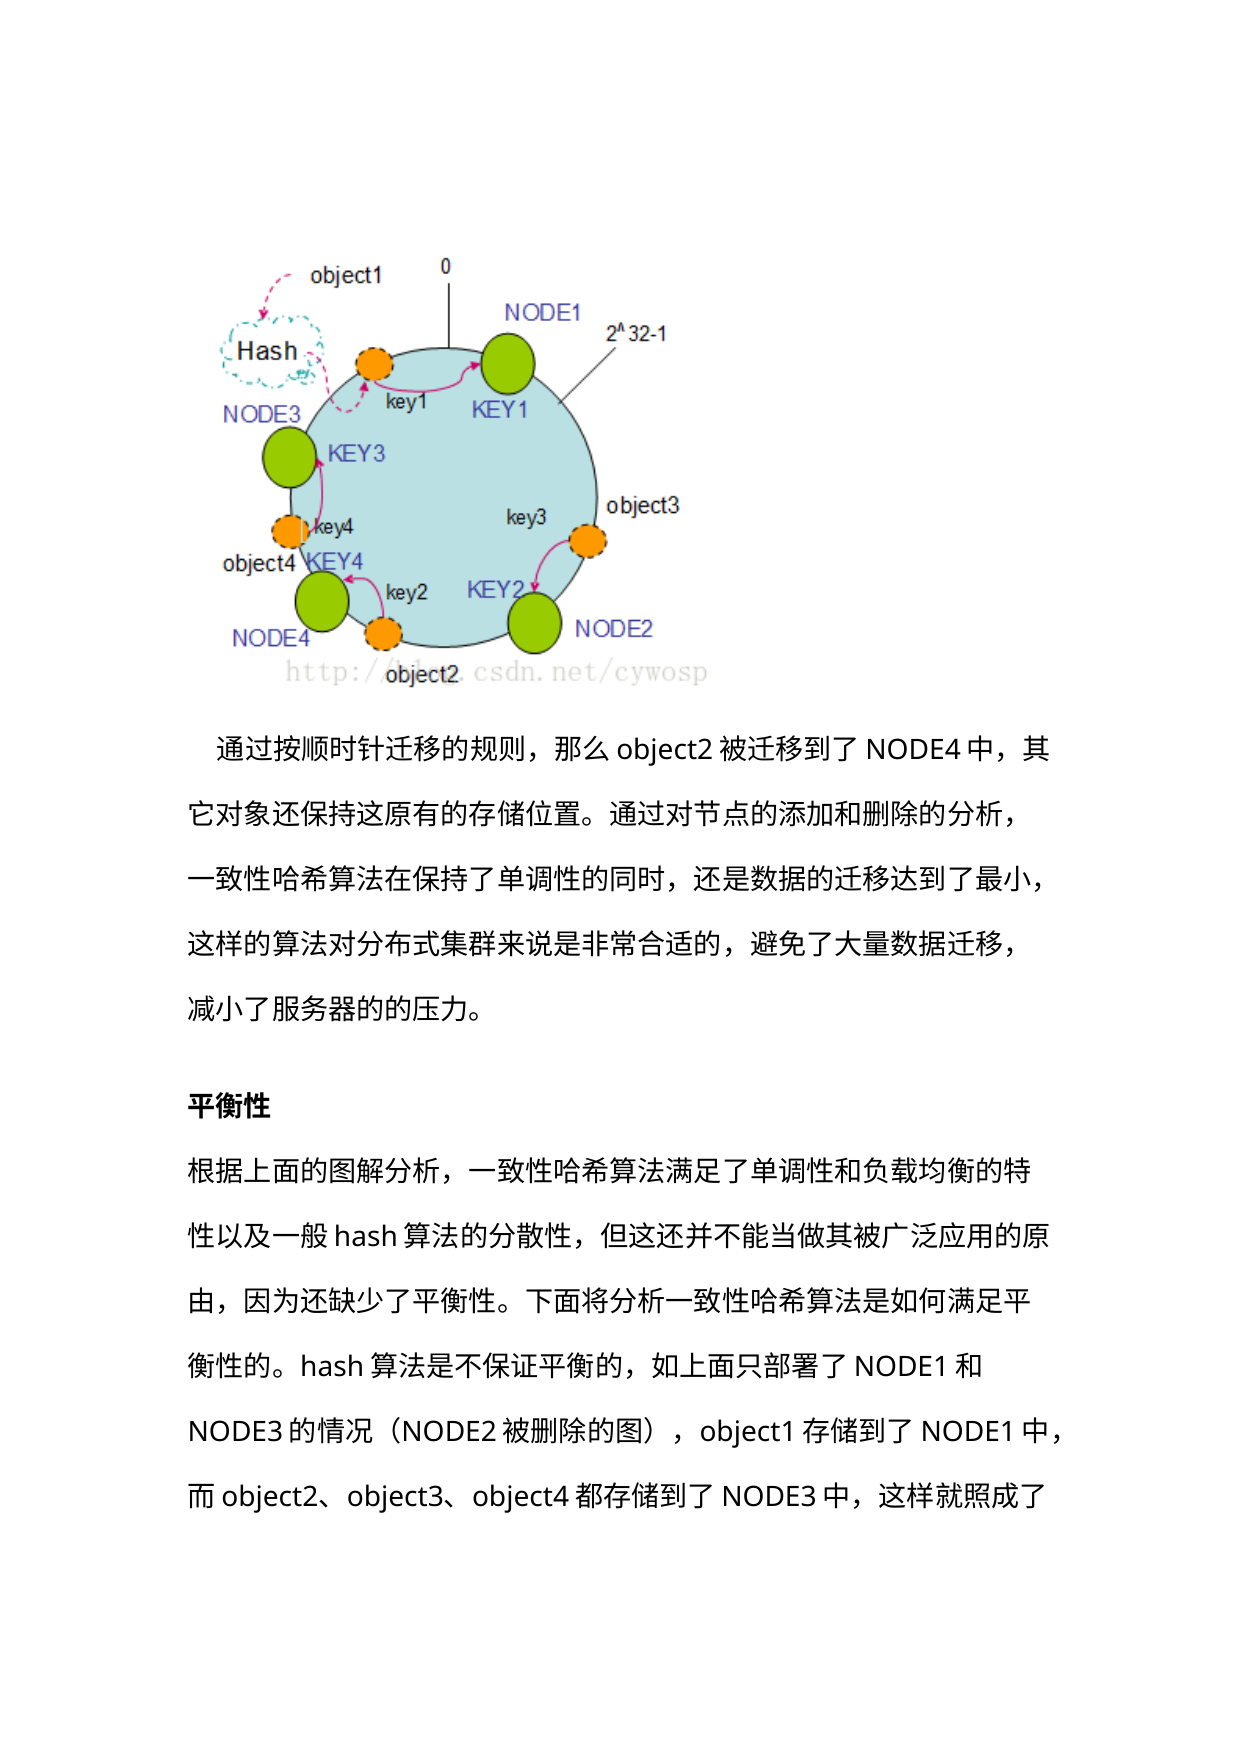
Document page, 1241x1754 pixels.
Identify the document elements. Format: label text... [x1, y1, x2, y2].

text 通过按顺时针迁移的规则，那么object2被迁移到了NODE4中，其它对象还保持这原有的存储位置。通过对节点的添加和删除的分析，一致性哈希算法在保持了单调性的同时，还是数据的迁移达到了最小，这样的算法对分布式集群来说是非常合适的，避免了大量数据迁移，减小了服务器的的压力。 [187, 714, 1053, 1039]
text 平衡性 [187, 1072, 1053, 1137]
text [187, 1137, 1053, 1527]
picture [187, 238, 727, 703]
